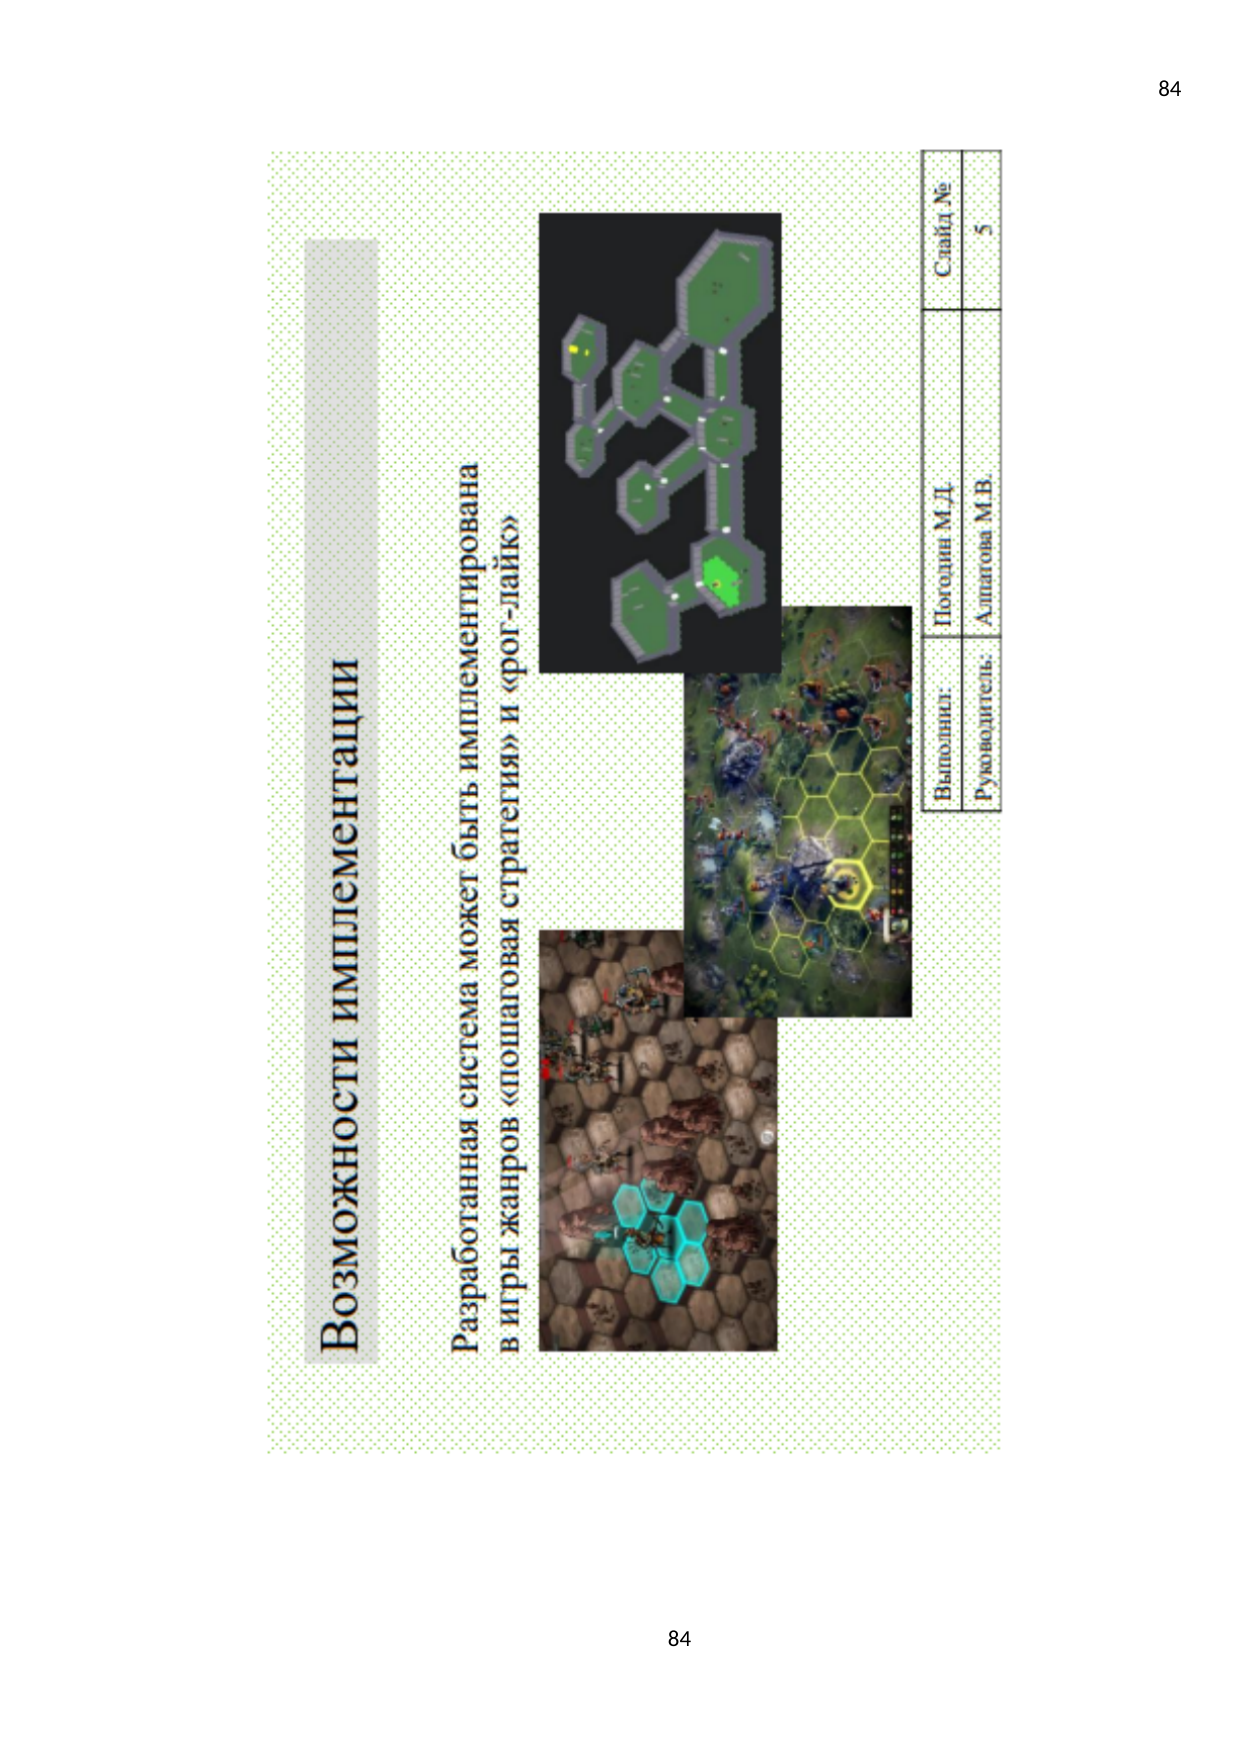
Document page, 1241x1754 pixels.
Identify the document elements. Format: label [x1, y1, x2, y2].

picture [252, 135, 1019, 1466]
